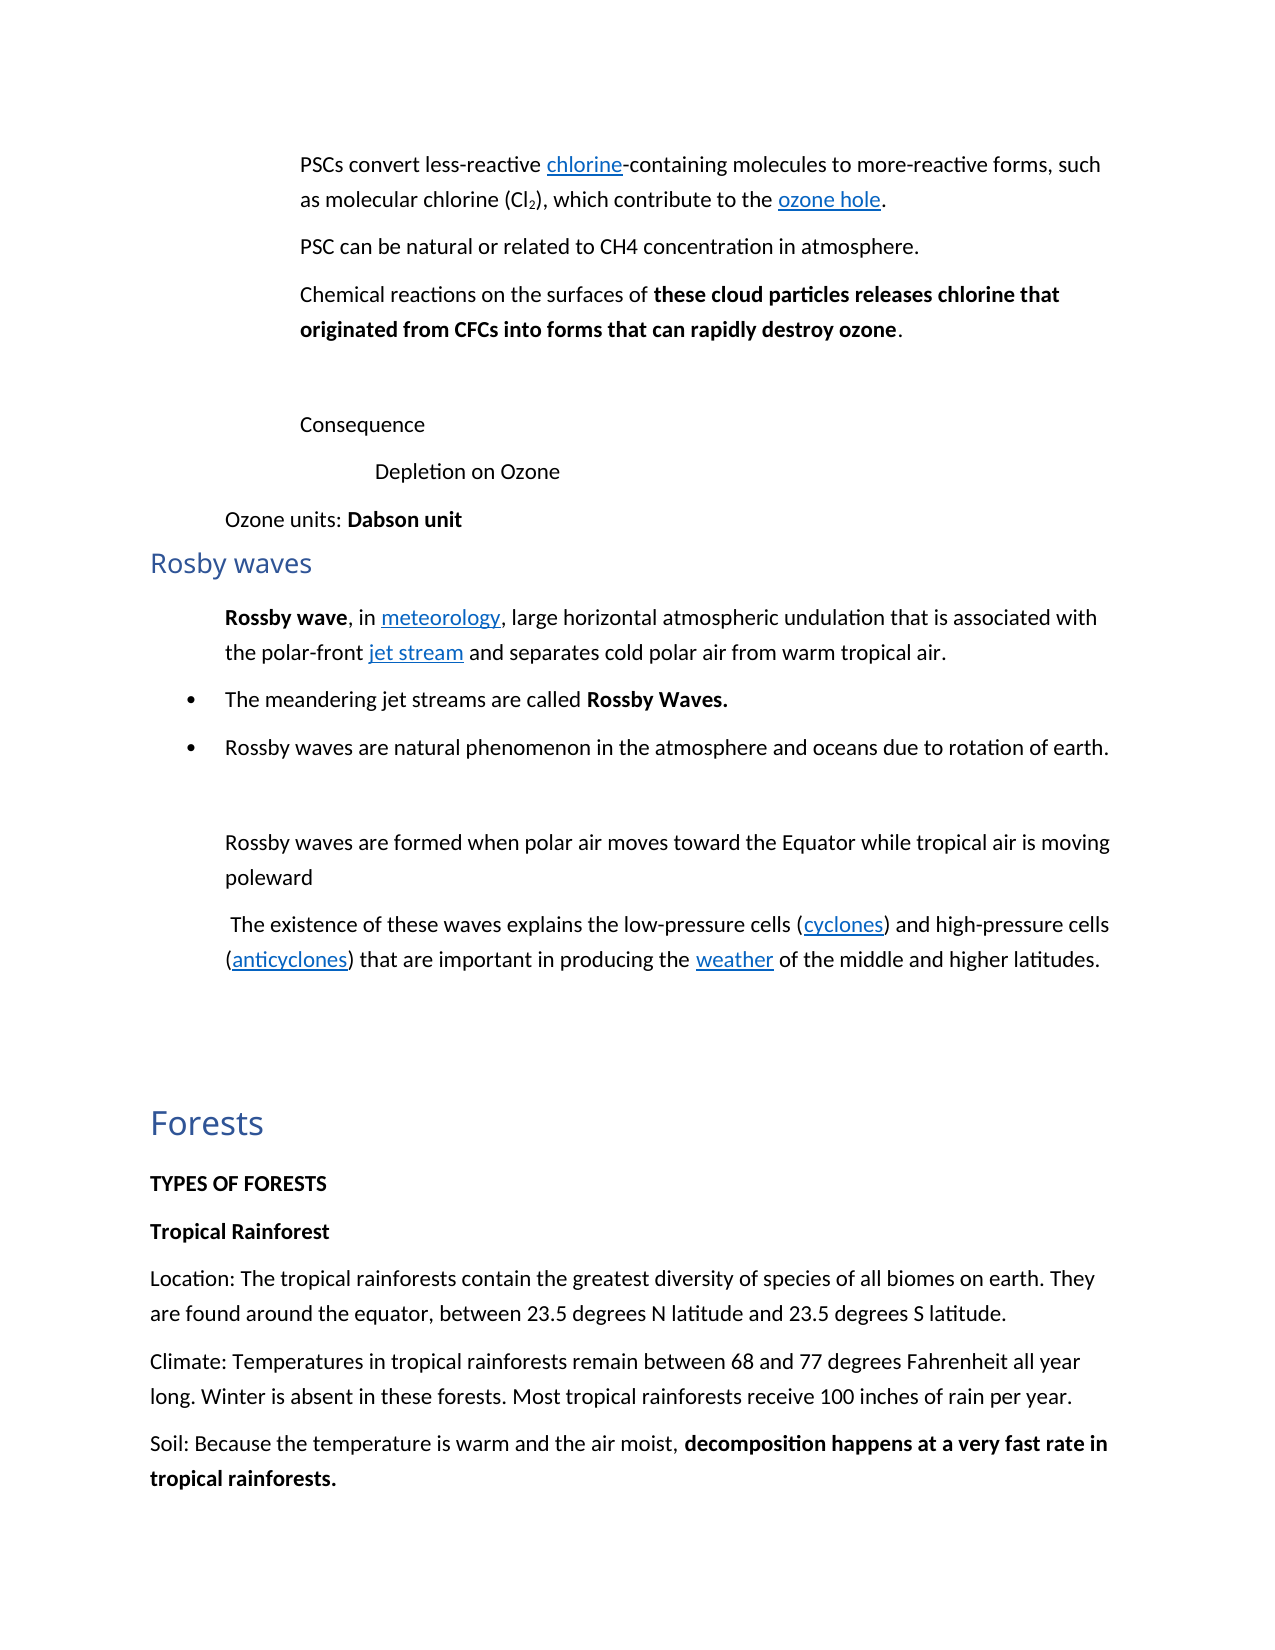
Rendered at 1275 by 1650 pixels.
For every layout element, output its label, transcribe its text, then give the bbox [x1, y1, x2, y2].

text Soil: Because the temperature is warm and the air moist, decomposition happens at a very fast rate in tropical rainforests. [150, 1429, 1125, 1492]
text PSC can be natural or related to CH4 concentration in atmosphere. [300, 232, 1125, 261]
text Climate: Temperatures in tropical rainforests remain between 68 and 77 degrees Fahrenheit all year long. Winter is absent in these forests. Most tropical rainforests receive 100 inches of rain per year. [150, 1347, 1125, 1410]
text The existence of these waves explains the low-pressure cells (cyclones) and high-pressure cells (anticyclones) that are important in producing the weather of the middle and higher latitudes. [225, 910, 1125, 973]
text Chemical reactions on the surfaces of these cloud particles releases chlorine that originated from CFCs into forms that can rapidly destroy ozone. [300, 280, 1125, 343]
text Ozone units: Dabson unit [225, 505, 1125, 533]
text Depletion on Ozone [225, 457, 1125, 486]
subtitle Forests [150, 1100, 1125, 1146]
text Rossby waves are formed when polar air moves toward the Equator while tropical air is moving poleward [225, 828, 1125, 891]
subtitle TYPES OF FORESTS [150, 1169, 1125, 1197]
text Consequence [225, 410, 1125, 438]
subtitle Tropical Rainforest [150, 1217, 1125, 1245]
list Rossby waves are natural phenomenon in the atmosphere and oceans due to rotation of earth. [187, 733, 1125, 761]
text PSCs convert less-reactive chlorine-containing molecules to more-reactive forms, such as molecular chlorine (Cl2), which contribute to the ozone hole. [300, 150, 1125, 213]
text Location: The tropical rainforests contain the greatest diversity of species of all biomes on earth. They are found around the equator, between 23.5 degrees N latitude and 23.5 degrees S latitude. [150, 1264, 1125, 1327]
text Rossby wave, in meteorology, large horizontal atmospheric undulation that is associated with the polar-front jet stream and separates cold polar air from warm tropical air. [225, 603, 1125, 666]
list The meandering jet streams are called Rossby Waves. [187, 685, 1125, 713]
subtitle Rosby waves [150, 544, 1125, 581]
